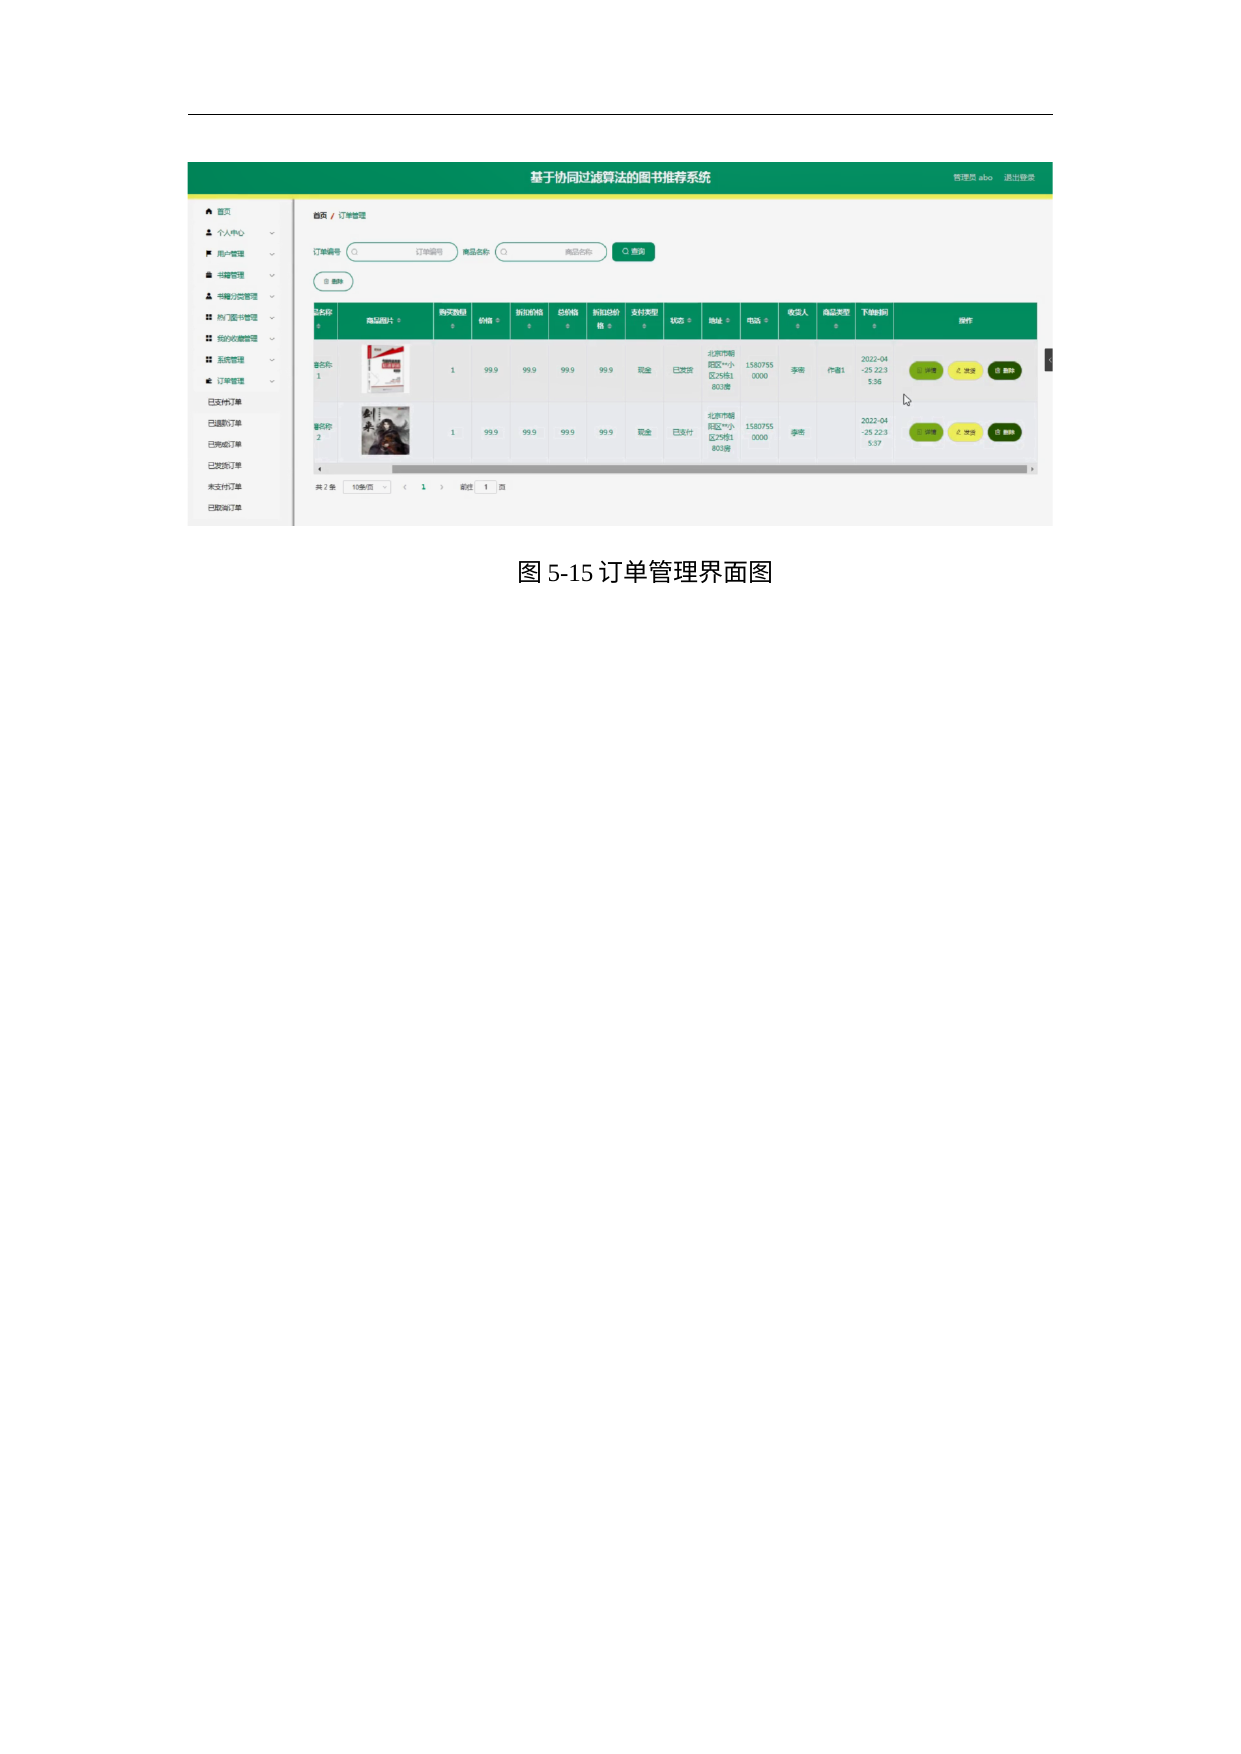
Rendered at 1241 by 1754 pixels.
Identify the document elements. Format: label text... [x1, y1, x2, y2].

picture [187, 162, 1053, 526]
text 图5-15订单管理界面图 [187, 552, 1053, 588]
